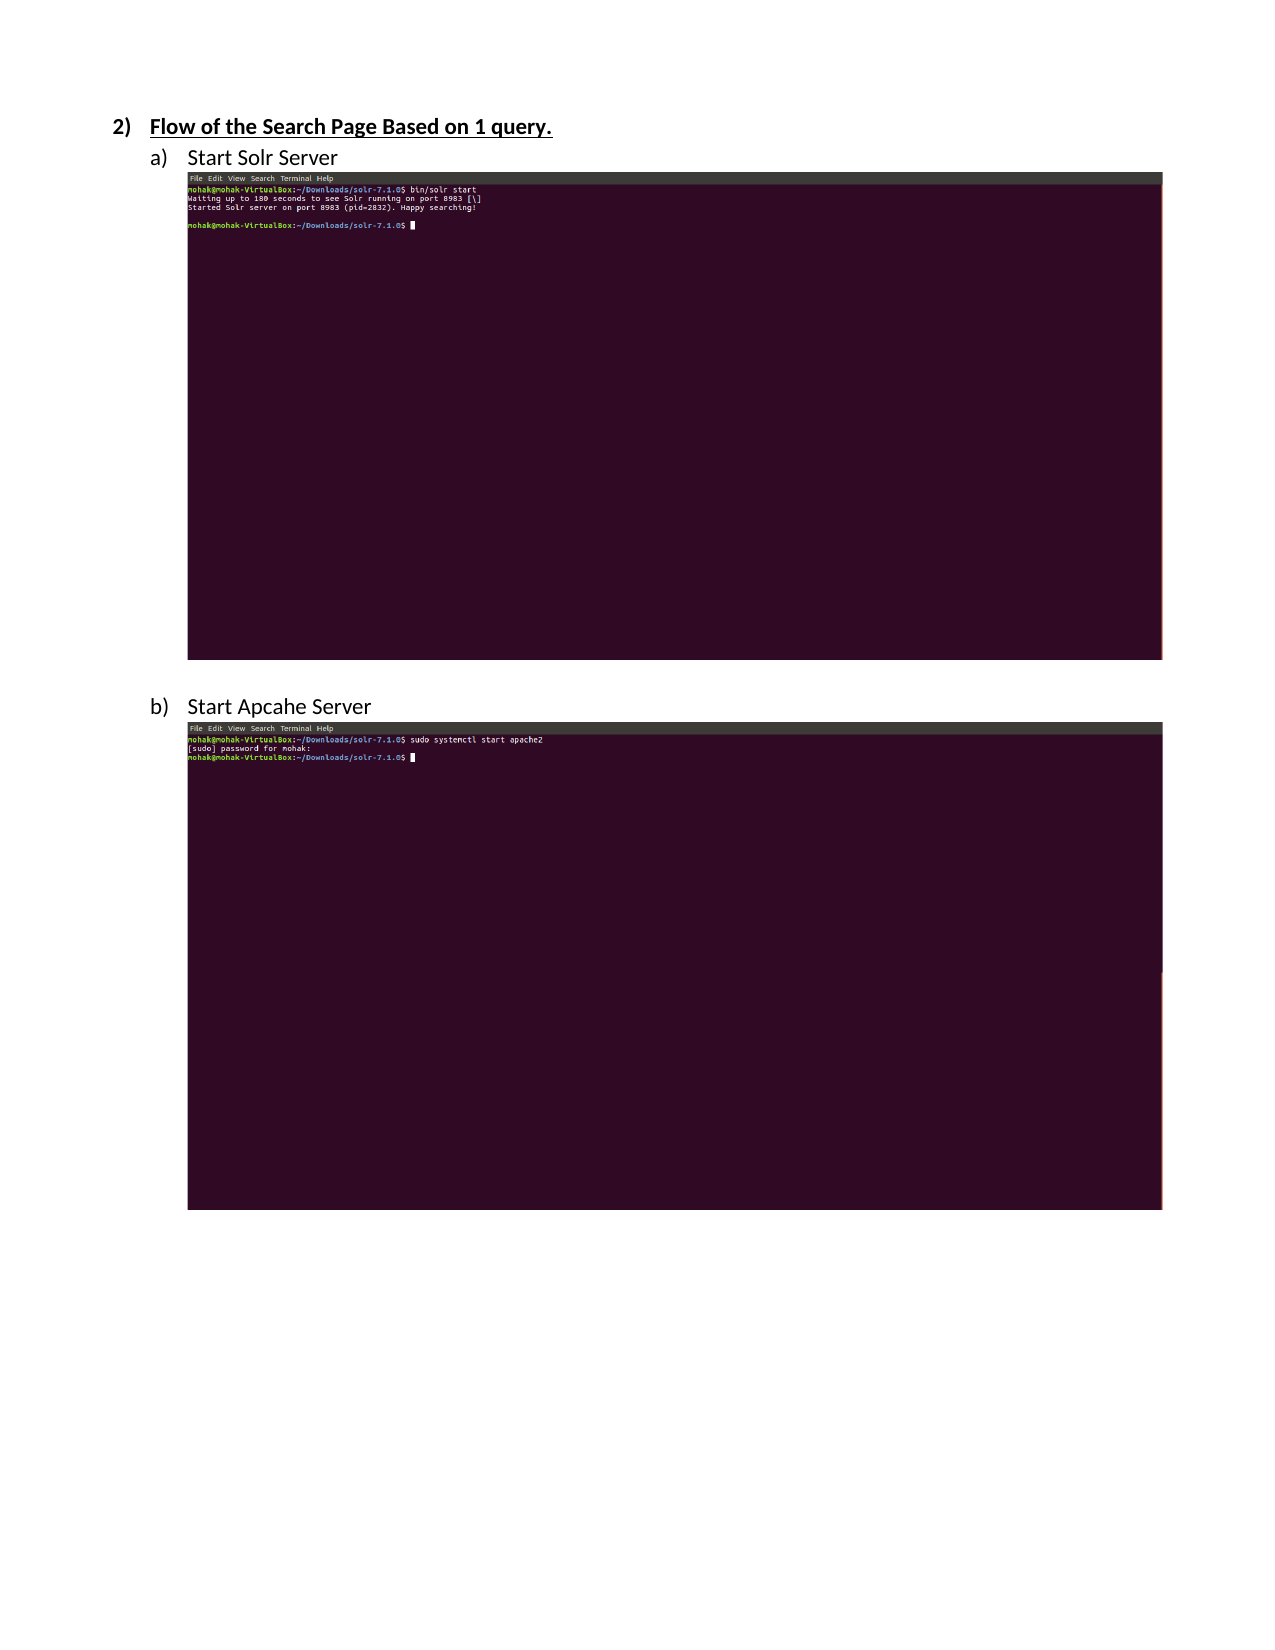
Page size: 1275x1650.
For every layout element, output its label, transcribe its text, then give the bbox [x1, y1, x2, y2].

picture [187, 722, 1163, 1210]
list Start Solr Server [150, 143, 1125, 171]
list Flow of the Search Page Based on 1 query. [112, 112, 1125, 141]
list Start Apcahe Server [150, 692, 1125, 720]
picture [187, 172, 1163, 660]
